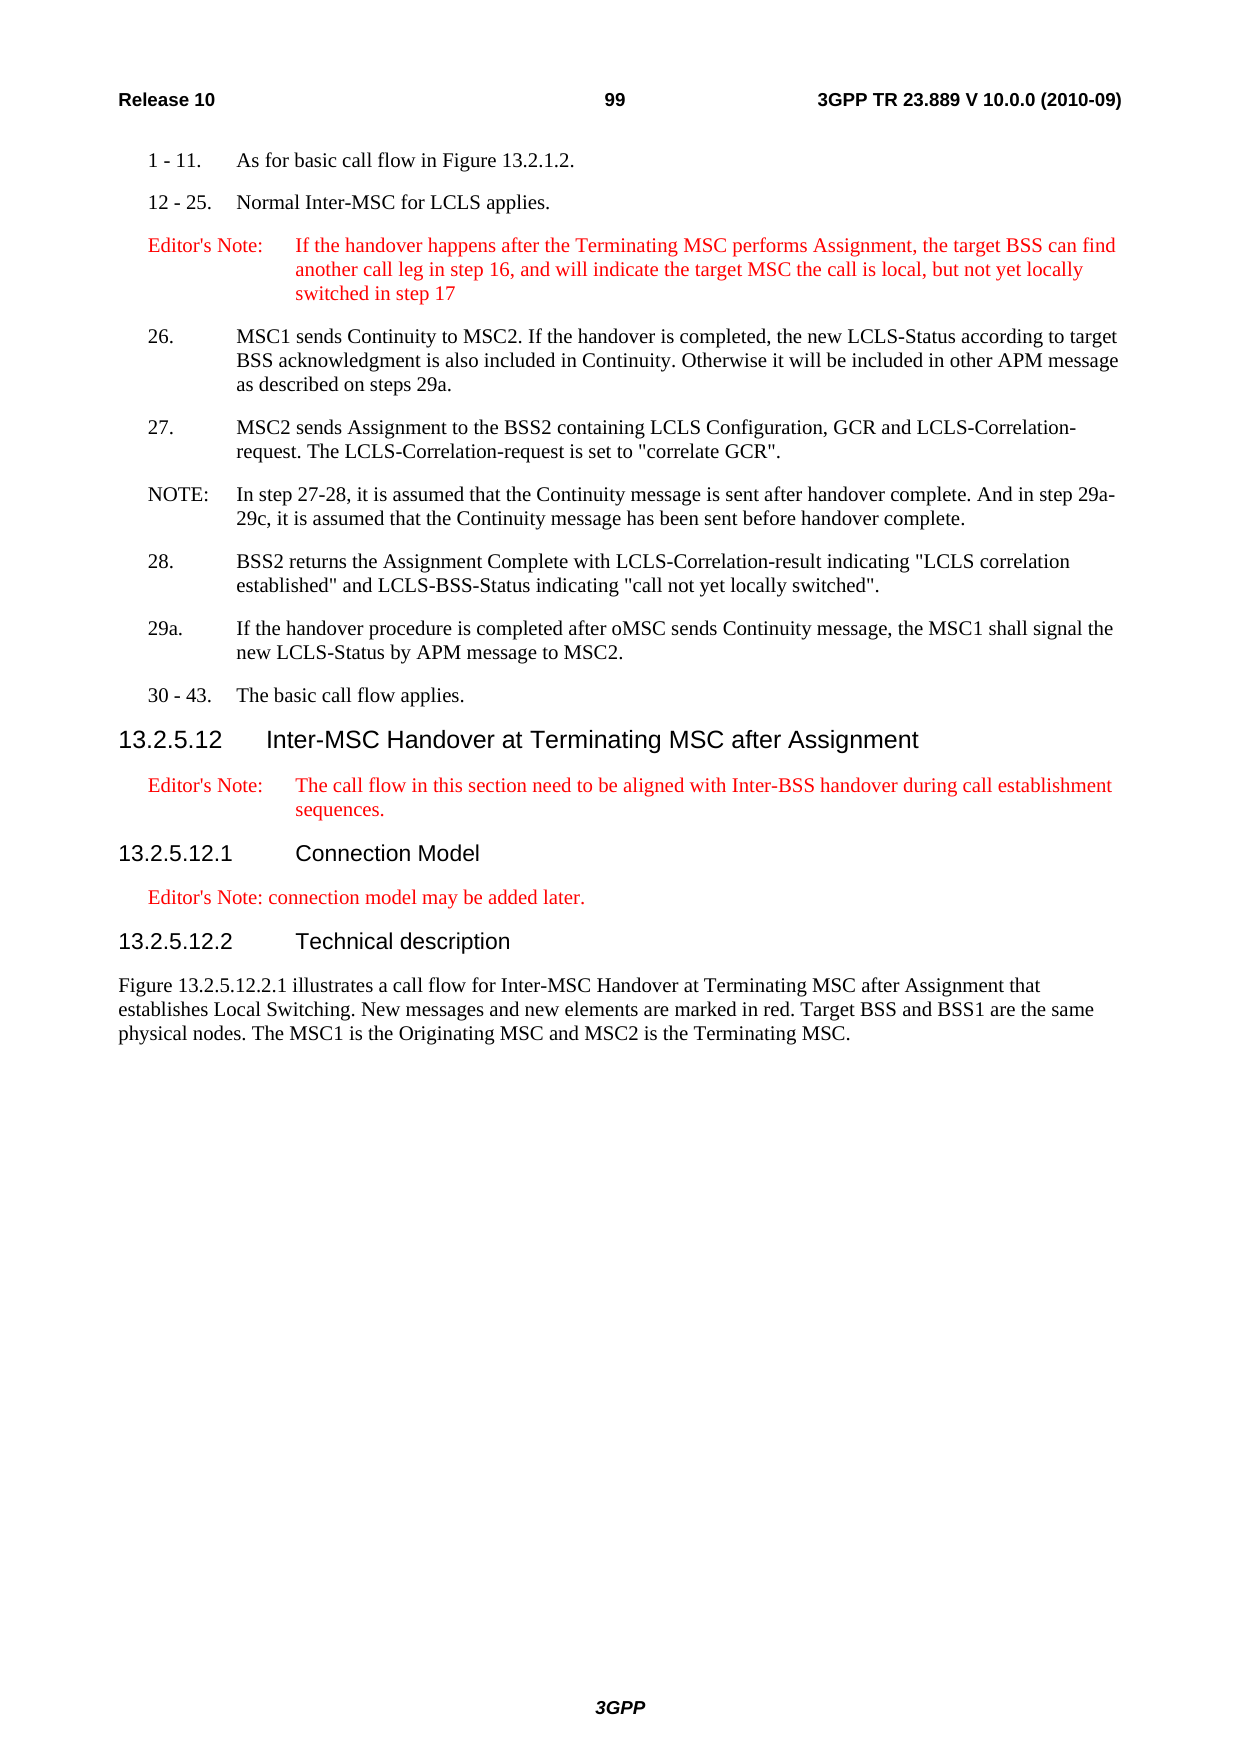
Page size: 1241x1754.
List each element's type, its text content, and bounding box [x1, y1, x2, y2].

text Editor's Note: The call flow in this section need to be aligned with Inter-BSS handover during call establishment sequences. [148, 773, 1122, 821]
text NOTE: In step 27-28, it is assumed that the Continuity message is sent after handover complete. And in step 29a-29c, it is assumed that the Continuity message has been sent before handover complete. [148, 482, 1122, 530]
text 29a. If the handover procedure is completed after oMSC sends Continuity message, the MSC1 shall signal the new LCLS-Status by APM message to MSC2. [148, 616, 1122, 664]
text 30 - 43. The basic call flow applies. [148, 682, 1122, 707]
text Figure 13.2.5.12.2.1 illustrates a call flow for Inter-MSC Handover at Terminating MSC after Assignment that establishes Local Switching. New messages and new elements are marked in red. Target BSS and BSS1 are the same physical nodes. The MSC1 is the Originating MSC and MSC2 is the Terminating MSC. [118, 973, 1122, 1045]
text 1 - 11. As for basic call flow in Figure 13.2.1.2. [148, 147, 1122, 172]
text 26. MSC1 sends Continuity to MSC2. If the handover is completed, the new LCLS-Status according to target BSS acknowledgment is also included in Continuity. Otherwise it will be included in other APM message as described on steps 29a. [148, 324, 1122, 396]
text 12 - 25. Normal Inter-MSC for LCLS applies. [148, 190, 1122, 214]
text Editor's Note: If the handover happens after the Terminating MSC performs Assignment, the target BSS can find another call leg in step 16, and will indicate the target MSC the call is local, but not yet locally switched in step 17 [148, 233, 1122, 305]
text 28. BSS2 returns the Assignment Complete with LCLS-Correlation-result indicating "LCLS correlation established" and LCLS-BSS-Status indicating "call not yet locally switched". [148, 549, 1122, 597]
text Editor's Note: connection model may be added later. [148, 885, 1122, 909]
subtitle 13.2.5.12.2 Technical description [118, 928, 1122, 954]
text 27. MSC2 sends Assignment to the BSS2 containing LCLS Configuration, GCR and LCLS-Correlation-request. The LCLS-Correlation-request is set to "correlate GCR". [148, 415, 1122, 463]
subtitle 13.2.5.12.1 Connection Model [118, 840, 1122, 866]
subtitle 13.2.5.12 Inter-MSC Handover at Terminating MSC after Assignment [118, 725, 1122, 754]
